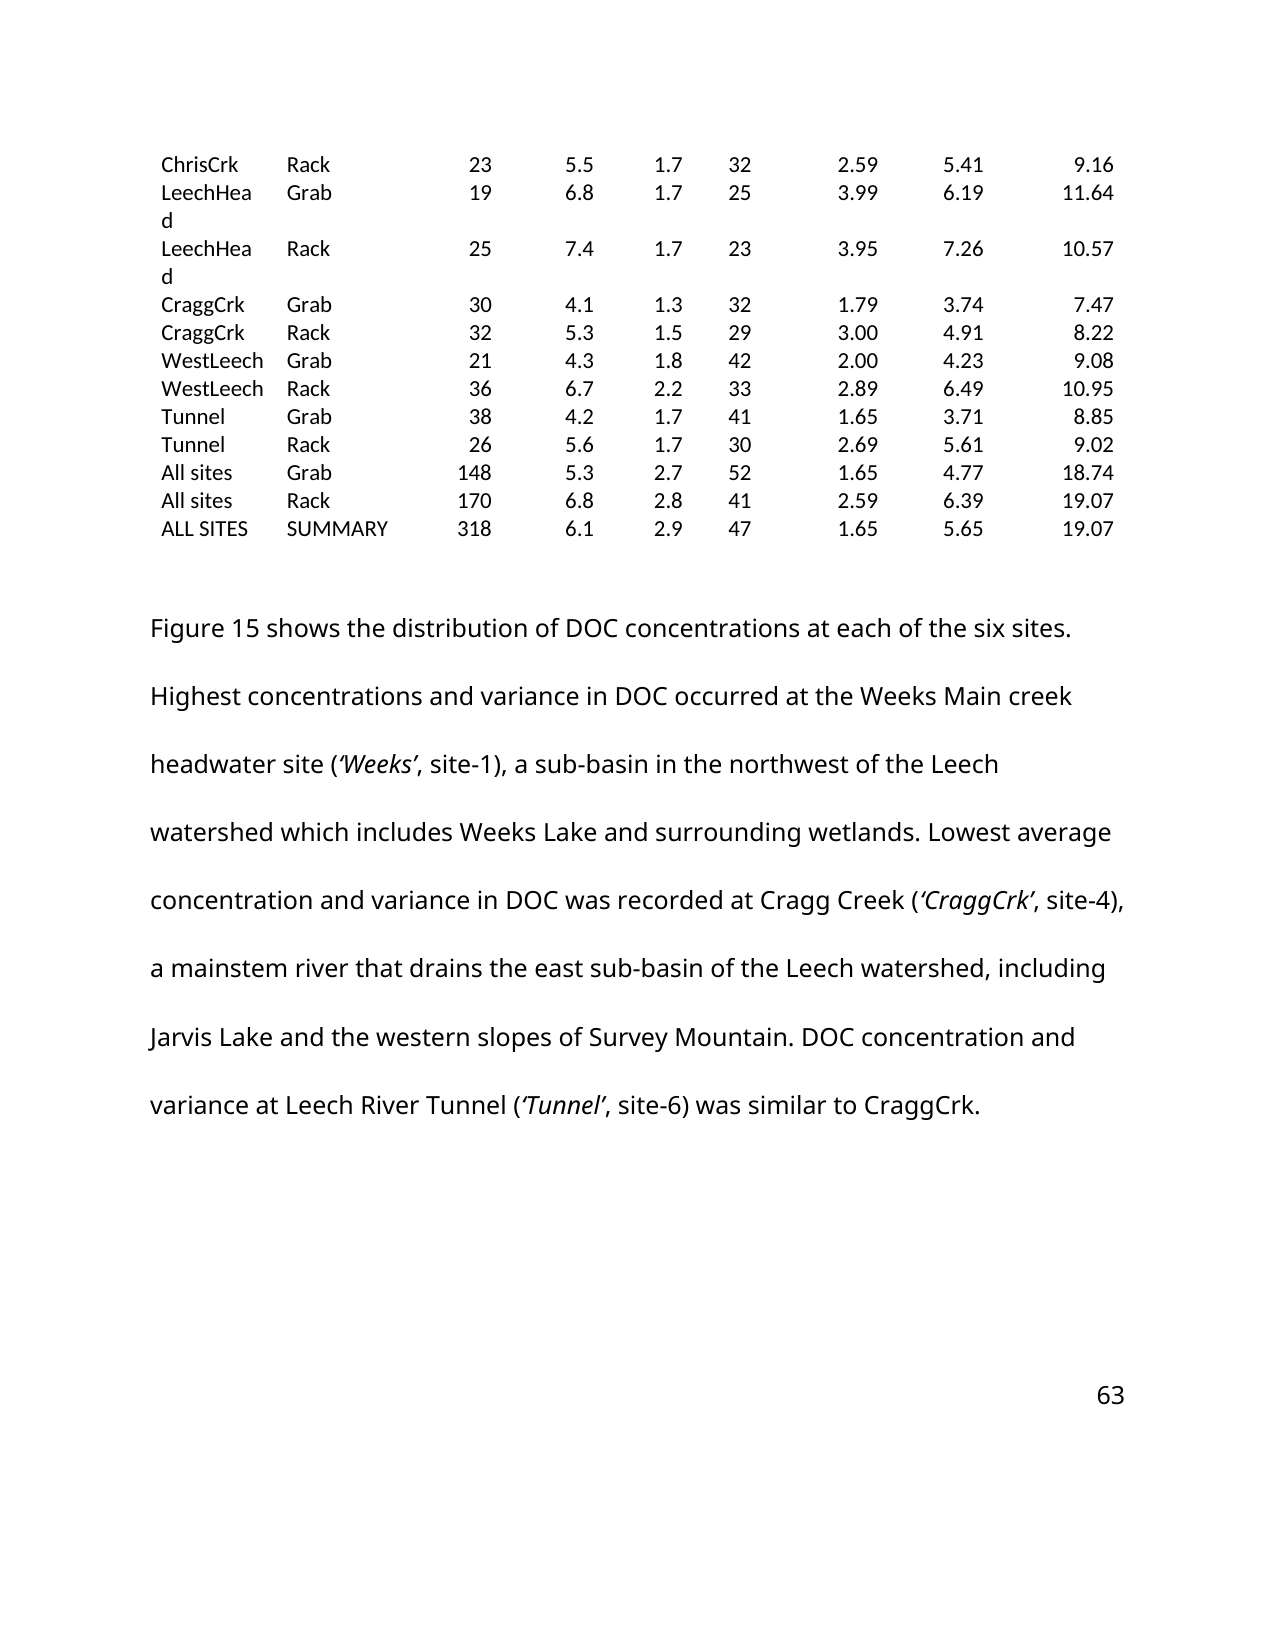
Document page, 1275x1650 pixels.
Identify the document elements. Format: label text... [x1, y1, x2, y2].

table_cell 25 [401, 234, 503, 290]
table_cell 2.8 [605, 486, 694, 514]
table_cell 6.8 [503, 486, 605, 514]
table_cell 41 [694, 486, 762, 514]
table_cell Rack [275, 234, 401, 290]
table_cell ALL SITES [150, 514, 275, 542]
table_cell 170 [401, 486, 503, 514]
table_cell LeechHead [150, 234, 275, 290]
table_cell Rack [275, 150, 401, 178]
table_cell 19 [401, 178, 503, 234]
table_cell 2.00 [763, 346, 889, 374]
table_cell 30 [694, 430, 762, 458]
table_cell Rack [275, 486, 401, 514]
table_cell 5.6 [503, 430, 605, 458]
table_cell Tunnel [150, 402, 275, 430]
table_cell 6.8 [503, 178, 605, 234]
table_cell 5.3 [503, 458, 605, 486]
table_cell 52 [694, 458, 762, 486]
table_cell 1.7 [605, 178, 694, 234]
table_cell 1.79 [763, 290, 889, 318]
table_cell 4.1 [503, 290, 605, 318]
table_cell 3.95 [763, 234, 889, 290]
table_cell 4.23 [889, 346, 994, 374]
table_cell 2.9 [605, 514, 694, 542]
table_cell 6.1 [503, 514, 605, 542]
table_cell 3.71 [889, 402, 994, 430]
table_cell 3.00 [763, 318, 889, 346]
table_cell 4.3 [503, 346, 605, 374]
table_cell 5.3 [503, 318, 605, 346]
table_cell 7.47 [995, 290, 1125, 318]
table_cell Grab [275, 290, 401, 318]
table_cell 30 [401, 290, 503, 318]
table_cell 1.65 [763, 402, 889, 430]
table_cell CraggCrk [150, 290, 275, 318]
table_cell 9.02 [995, 430, 1125, 458]
table_cell Tunnel [150, 430, 275, 458]
table_cell Rack [275, 430, 401, 458]
table_cell 18.74 [995, 458, 1125, 486]
table_cell 3.99 [763, 178, 889, 234]
table_cell 2.89 [763, 374, 889, 402]
table_cell 1.65 [763, 458, 889, 486]
table_cell Rack [275, 374, 401, 402]
table_cell 6.39 [889, 486, 994, 514]
table_cell 2.59 [763, 486, 889, 514]
table_cell All sites [150, 486, 275, 514]
table_cell 1.5 [605, 318, 694, 346]
table_cell 29 [694, 318, 762, 346]
table_cell 5.41 [889, 150, 994, 178]
table_cell 21 [401, 346, 503, 374]
table_cell Grab [275, 178, 401, 234]
table_cell 318 [401, 514, 503, 542]
table_cell 2.2 [605, 374, 694, 402]
table_cell 47 [694, 514, 762, 542]
table_cell 19.07 [995, 486, 1125, 514]
table_cell 26 [401, 430, 503, 458]
table_cell 42 [694, 346, 762, 374]
table_cell 4.77 [889, 458, 994, 486]
table_cell 7.4 [503, 234, 605, 290]
table_cell 23 [401, 150, 503, 178]
table_cell 5.61 [889, 430, 994, 458]
table_cell 1.65 [763, 514, 889, 542]
table_cell CraggCrk [150, 318, 275, 346]
table_cell 33 [694, 374, 762, 402]
table_cell SUMMARY [275, 514, 401, 542]
table_cell 3.74 [889, 290, 994, 318]
table_cell 5.5 [503, 150, 605, 178]
table_cell 11.64 [995, 178, 1125, 234]
table_cell 36 [401, 374, 503, 402]
table_cell Grab [275, 458, 401, 486]
table_cell Rack [275, 318, 401, 346]
table_cell 19.07 [995, 514, 1125, 542]
table_cell 2.59 [763, 150, 889, 178]
table_cell All sites [150, 458, 275, 486]
table_cell 7.26 [889, 234, 994, 290]
table_cell 32 [694, 290, 762, 318]
table_cell 148 [401, 458, 503, 486]
table_cell Grab [275, 346, 401, 374]
table_cell 8.85 [995, 402, 1125, 430]
table_cell 1.7 [605, 150, 694, 178]
table_cell 23 [694, 234, 762, 290]
table_cell WestLeech [150, 374, 275, 402]
table_cell WestLeech [150, 346, 275, 374]
table_cell 10.95 [995, 374, 1125, 402]
table_cell 4.2 [503, 402, 605, 430]
table_cell 8.22 [995, 318, 1125, 346]
table_cell 6.49 [889, 374, 994, 402]
table_cell 38 [401, 402, 503, 430]
table_cell ChrisCrk [150, 150, 275, 178]
table_cell 10.57 [995, 234, 1125, 290]
table_cell 6.19 [889, 178, 994, 234]
table_cell LeechHead [150, 178, 275, 234]
table_cell 2.7 [605, 458, 694, 486]
table_cell 5.65 [889, 514, 994, 542]
table_cell 1.7 [605, 430, 694, 458]
table_cell 9.08 [995, 346, 1125, 374]
table_cell 2.69 [763, 430, 889, 458]
table_cell Grab [275, 402, 401, 430]
table_cell 1.7 [605, 234, 694, 290]
table_cell 9.16 [995, 150, 1125, 178]
table_cell 32 [694, 150, 762, 178]
table_cell 41 [694, 402, 762, 430]
table_cell 25 [694, 178, 762, 234]
table_cell 6.7 [503, 374, 605, 402]
table_cell 4.91 [889, 318, 994, 346]
table_cell 32 [401, 318, 503, 346]
text Figure 15 shows the distribution of DOC concentrations at each of the six sites. Highest concentrations and variance in DOC occurred at the Weeks Main creek headwater site (‘Weeks’, site-1), a sub-basin in the northwest of the Leech watershed which includes Weeks Lake and surrounding wetlands. Lowest average concentration and variance in DOC was recorded at Cragg Creek (‘CraggCrk’, site-4), a mainstem river that drains the east sub-basin of the Leech watershed, including Jarvis Lake and the western slopes of Survey Mountain. DOC concentration and variance at Leech River Tunnel (‘Tunnel’, site-6) was similar to CraggCrk. [150, 610, 1125, 1121]
table_cell 1.7 [605, 402, 694, 430]
table_cell 1.3 [605, 290, 694, 318]
table_cell 1.8 [605, 346, 694, 374]
